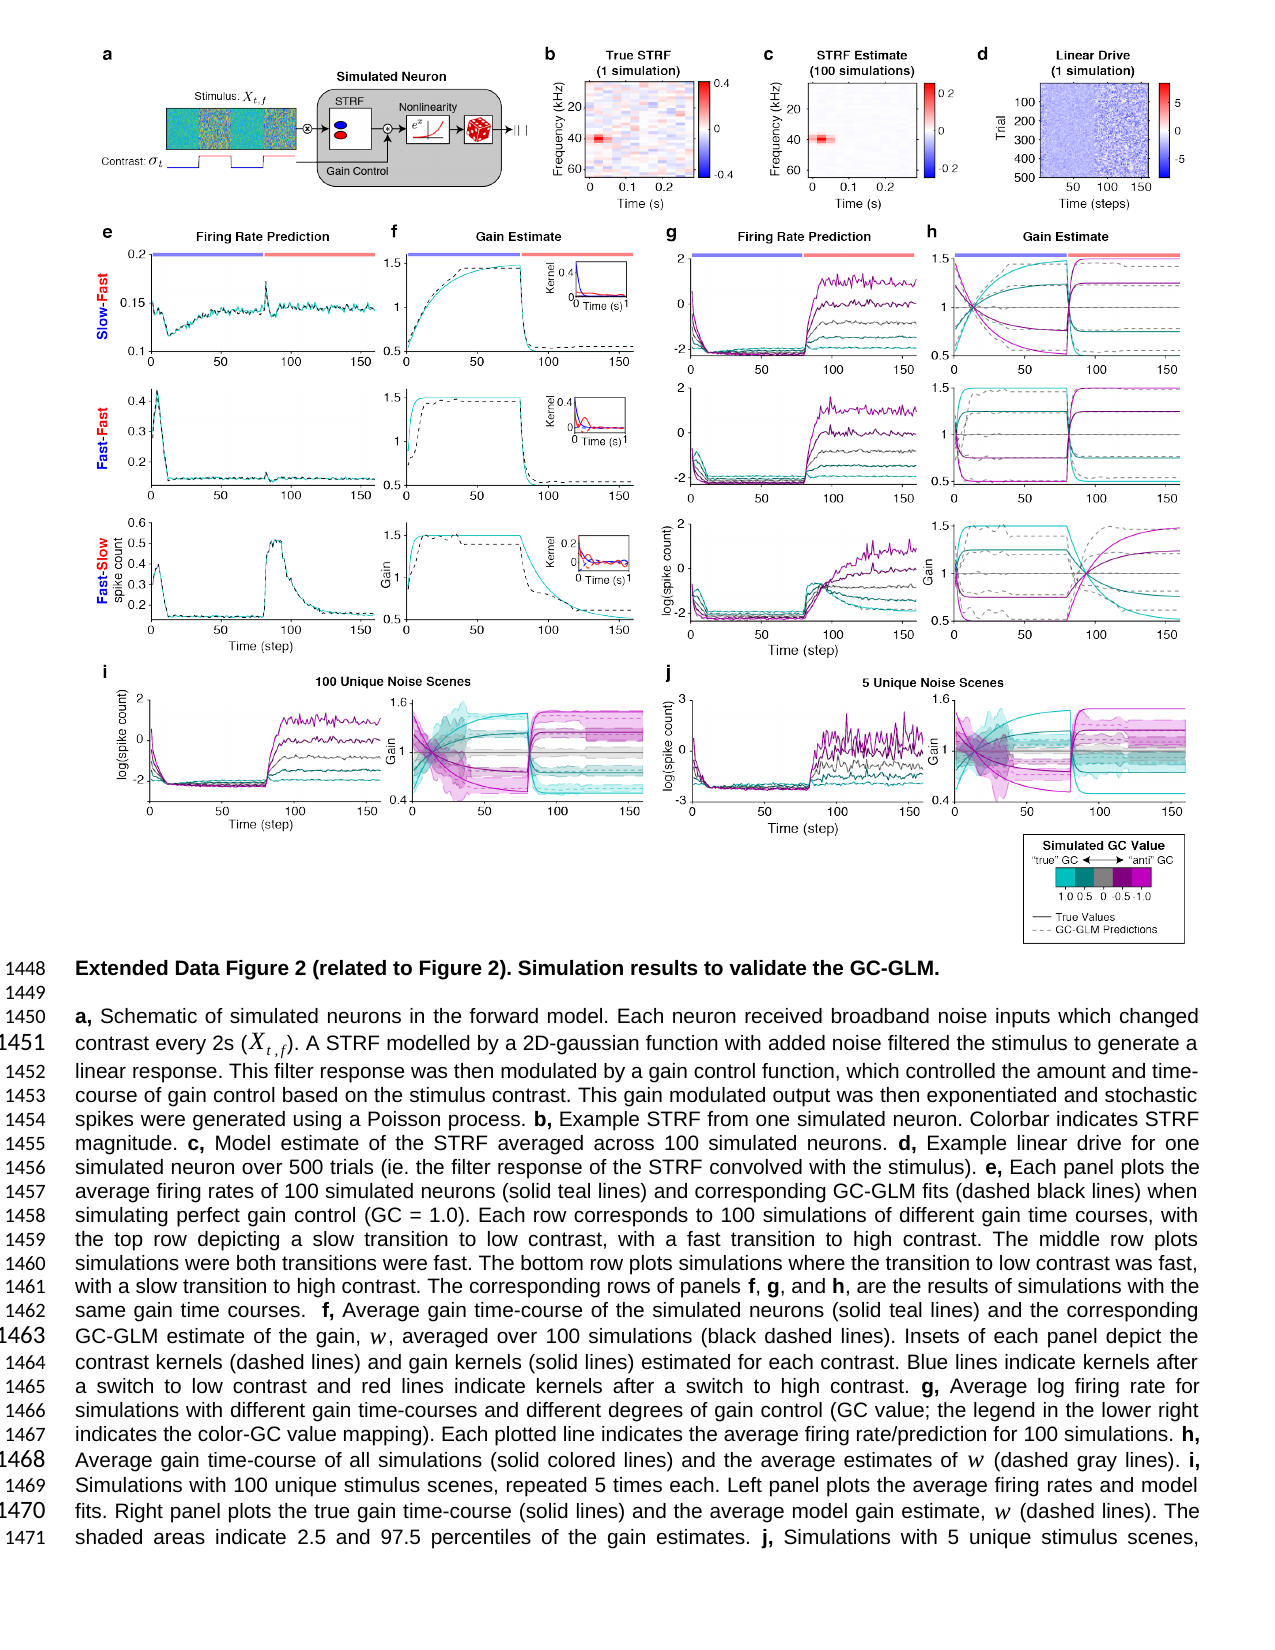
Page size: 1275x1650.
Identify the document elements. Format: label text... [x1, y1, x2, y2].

picture [77, 22, 1203, 956]
